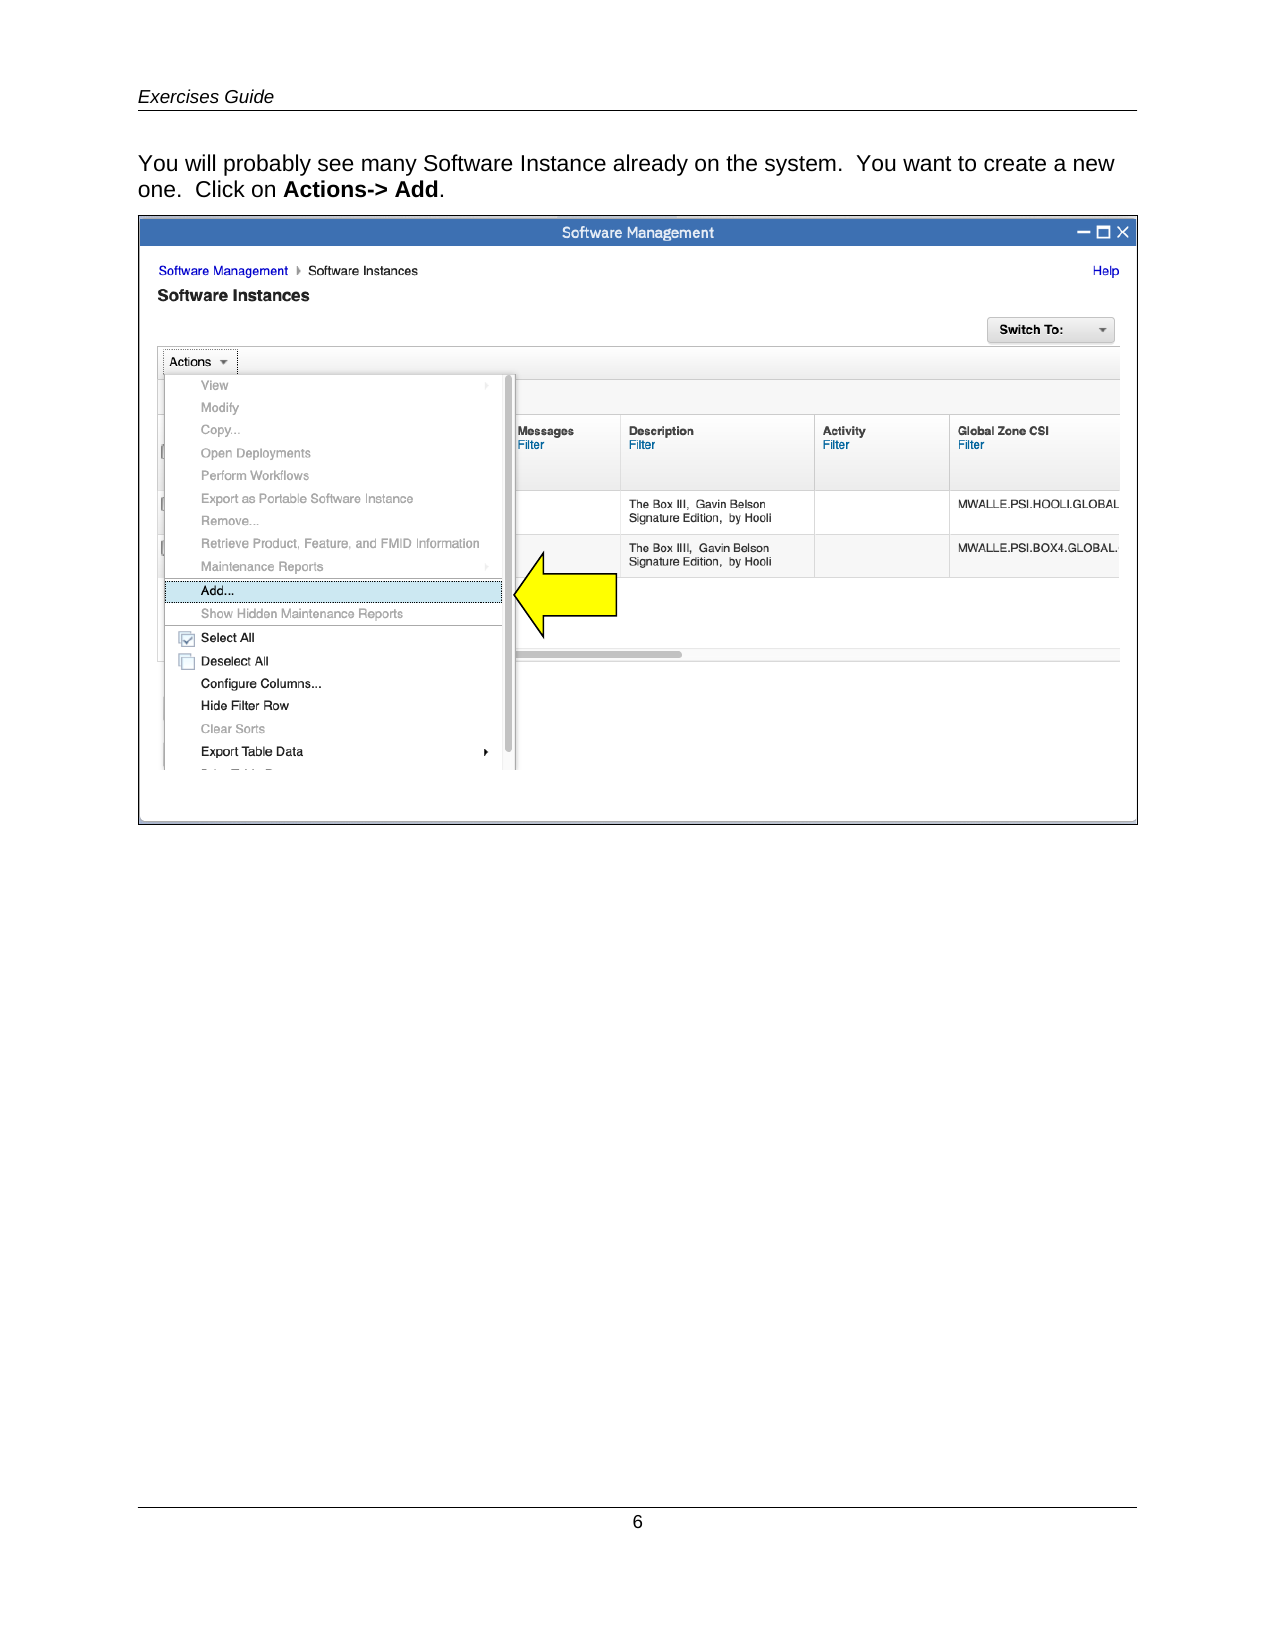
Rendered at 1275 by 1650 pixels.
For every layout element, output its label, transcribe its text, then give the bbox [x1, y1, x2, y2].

picture [139, 216, 1137, 824]
text You will probably see many Software Instance already on the system. You want to create a new one. Click on Actions-> Add. [138, 150, 1137, 203]
